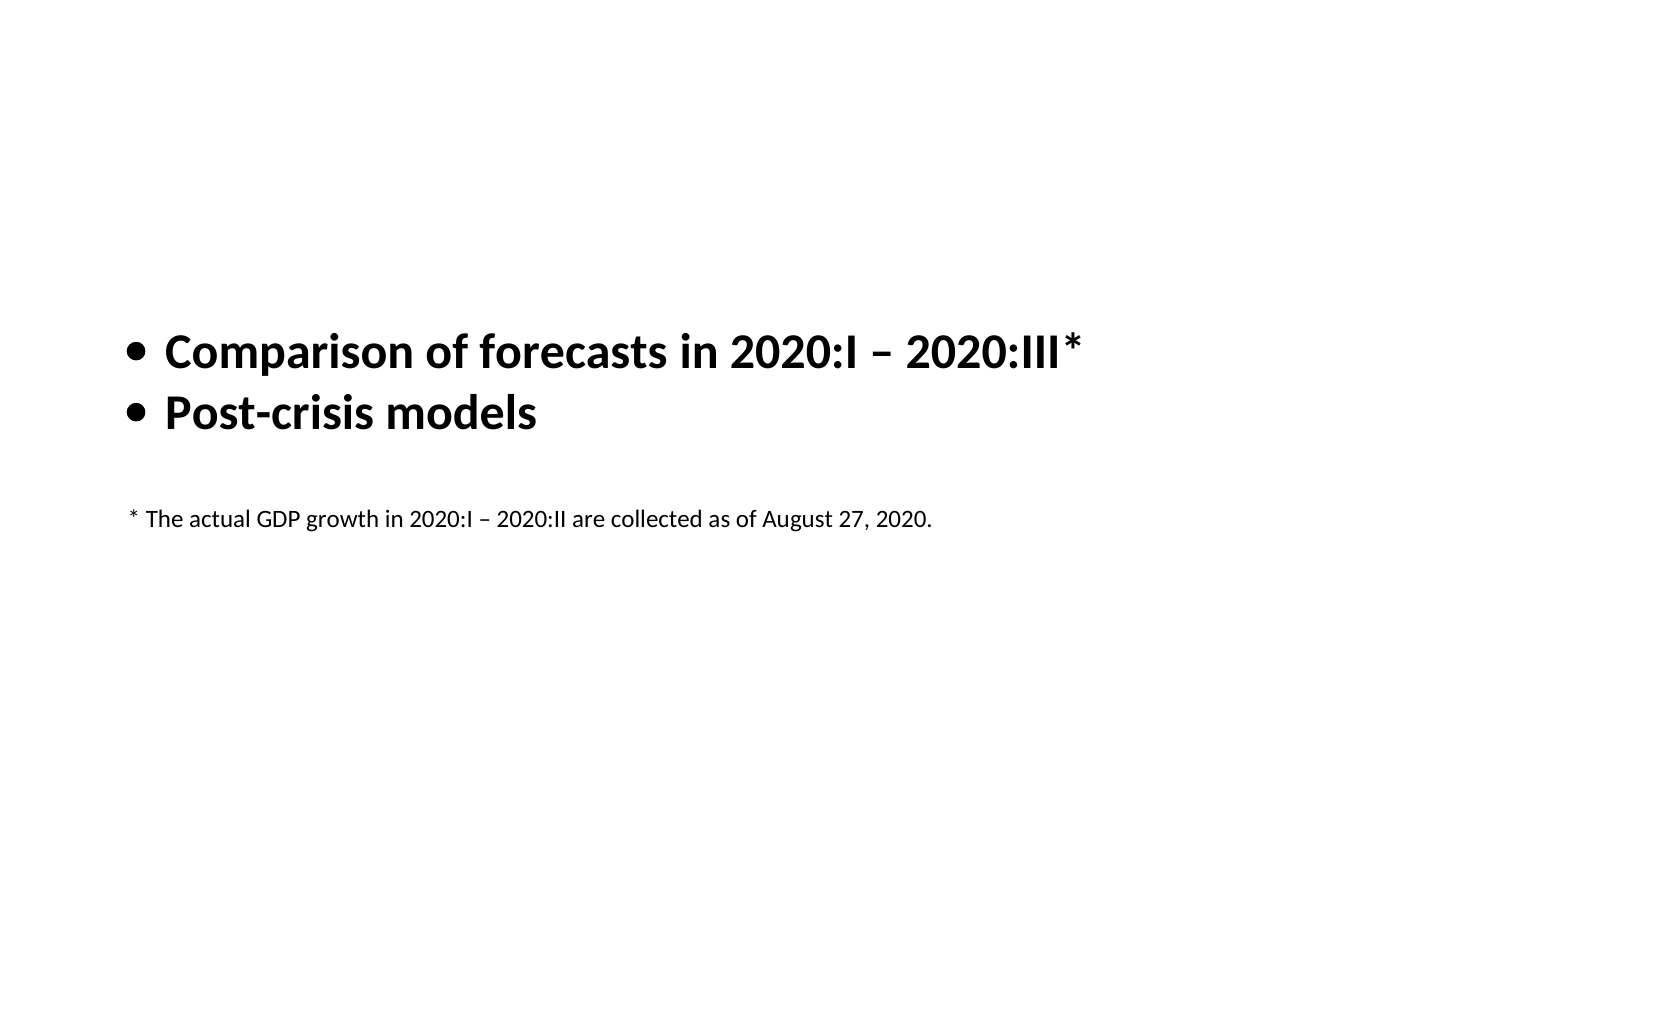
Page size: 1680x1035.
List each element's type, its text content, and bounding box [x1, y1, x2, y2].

list Post-crisis models [127, 381, 1665, 442]
list Comparison of forecasts in 2020:I – 2020:III* [127, 320, 1665, 381]
list * The actual GDP growth in 2020:I – 2020:II are collected as of August 27, 2020. [127, 503, 1665, 534]
